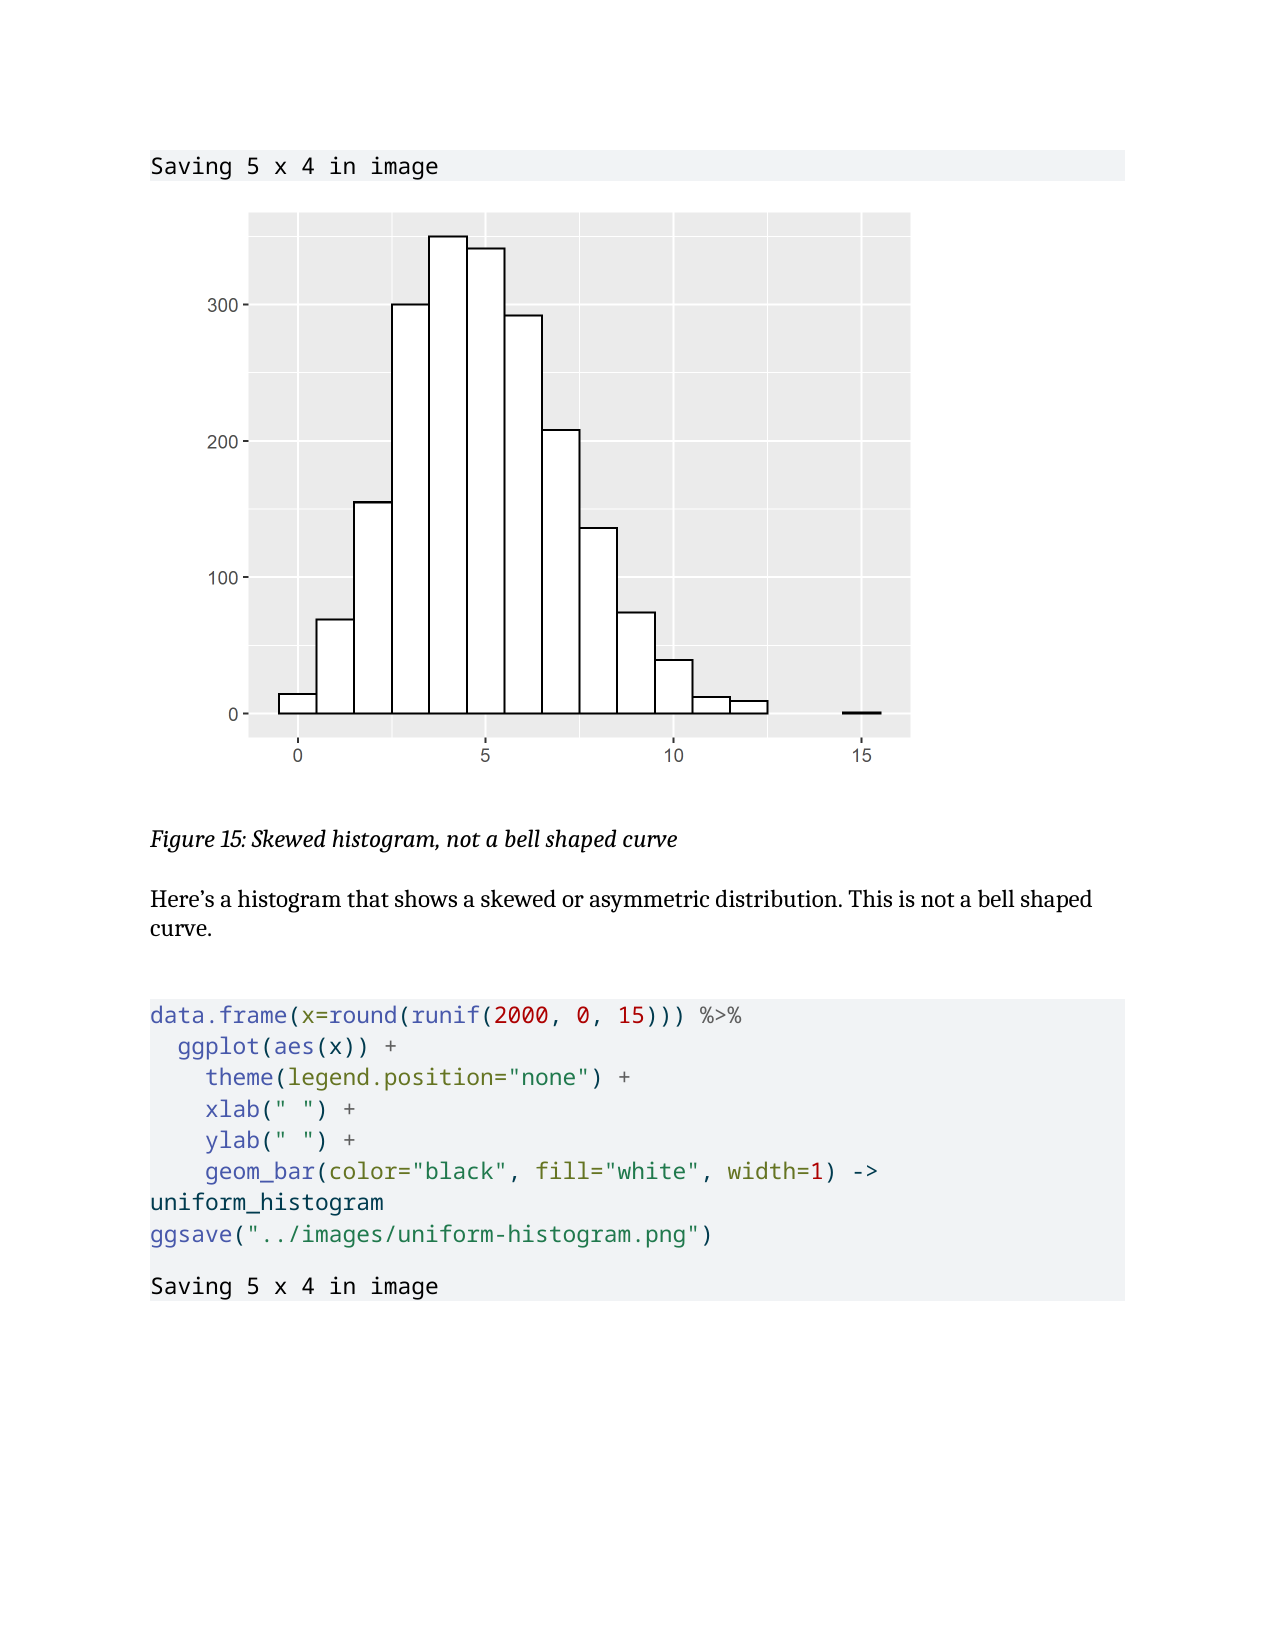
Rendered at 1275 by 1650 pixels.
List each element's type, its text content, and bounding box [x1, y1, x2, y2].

text Saving 5 x 4 in image [150, 1270, 1125, 1301]
text Saving 5 x 4 in image [150, 150, 1125, 181]
picture [168, 202, 922, 804]
table_header Figure 15: Skewed histogram, not a bell shaped curve [139, 202, 1114, 866]
text Here’s a histogram that shows a skewed or asymmetric distribution. This is not a bell shaped curve. [150, 885, 1125, 942]
text data.frame(x=round(runif(2000, 0, 15))) %>% ggplot(aes(x)) + theme(legend.position="none") + xlab(" ") + ylab(" ") + geom_bar(color="black", fill="white", width=1) -> uniform_histogram ggsave("../images/uniform-histogram.png") [356, 999, 1125, 1249]
